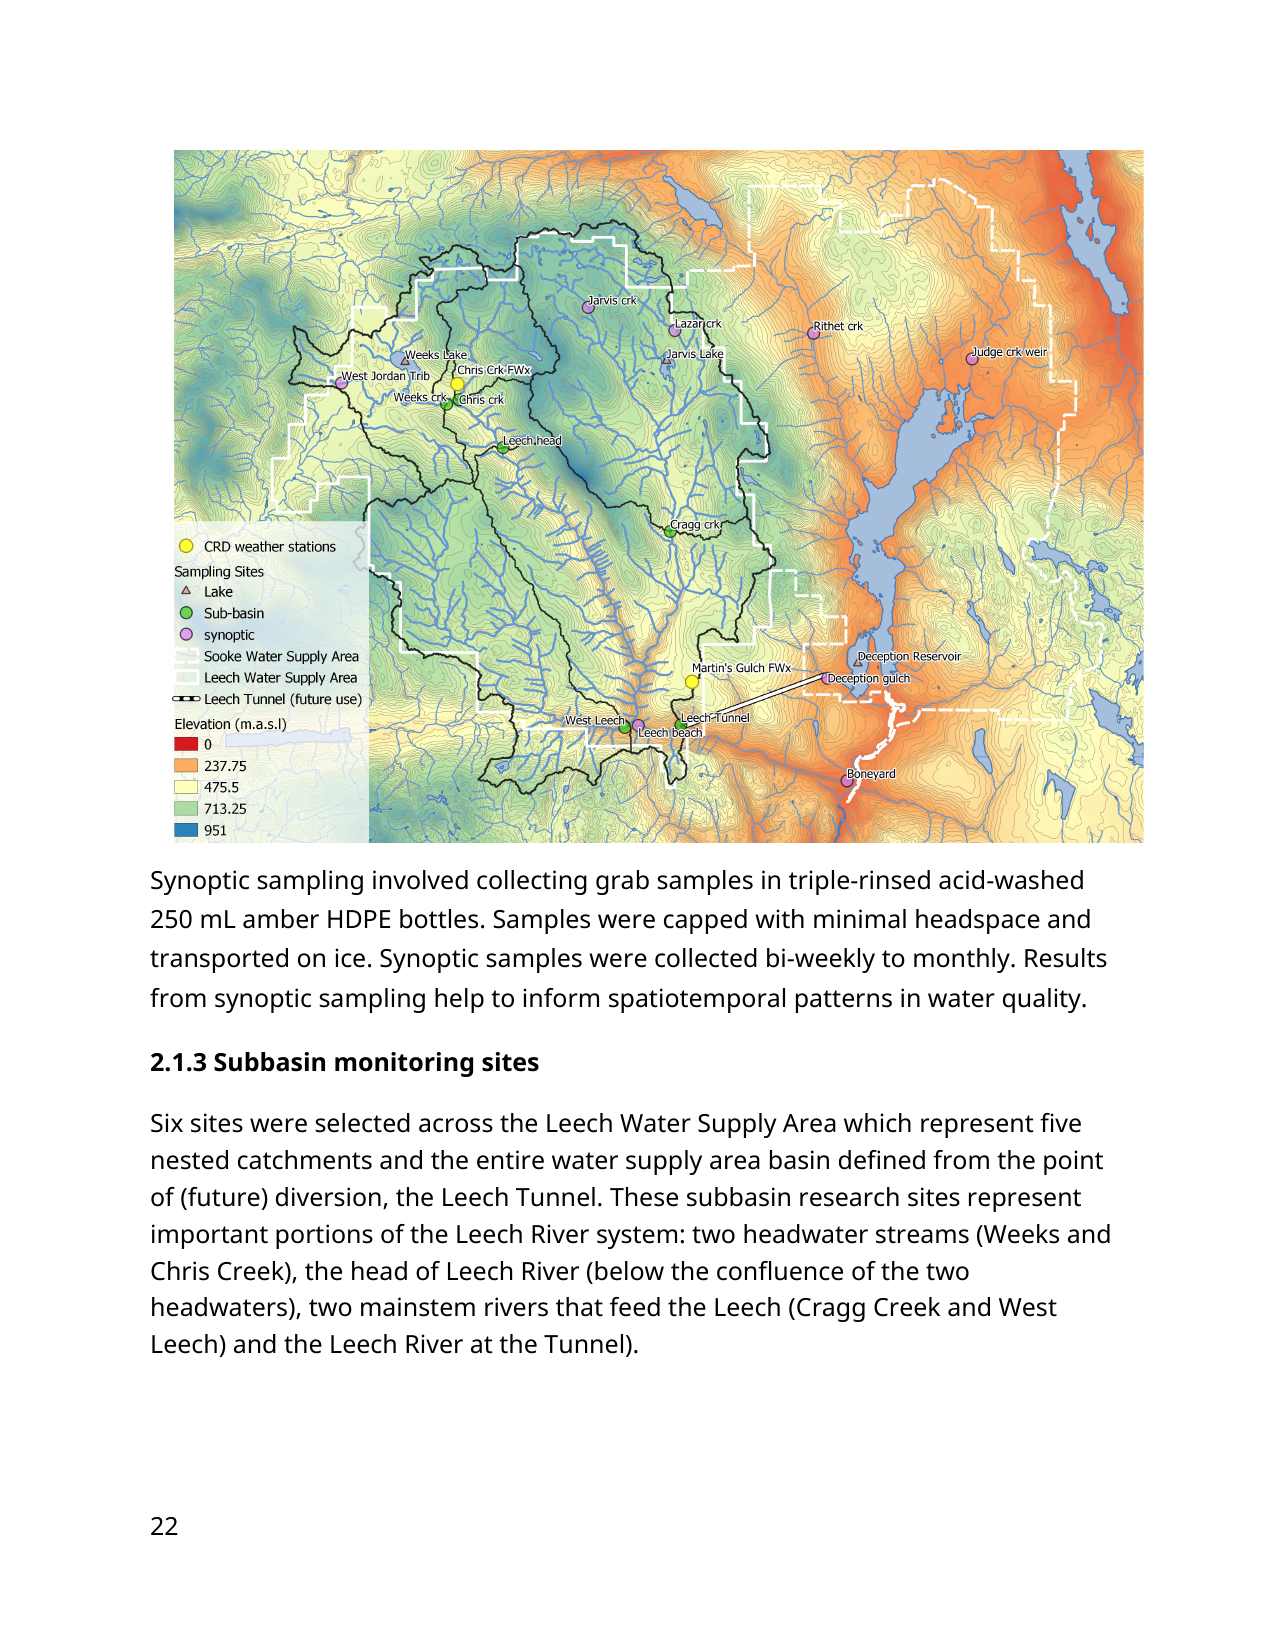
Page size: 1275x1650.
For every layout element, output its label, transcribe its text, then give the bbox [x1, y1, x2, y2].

subtitle 2.1.3 Subbasin monitoring sites [150, 1044, 1125, 1078]
text Synoptic sampling involved collecting grab samples in triple-rinsed acid-washed 250 mL amber HDPE bottles. Samples were capped with minimal headspace and transported on ice. Synoptic samples were collected bi-weekly to monthly. Results from synoptic sampling help to inform spatiotemporal patterns in water quality. [150, 863, 1125, 1014]
picture [168, 150, 1144, 843]
